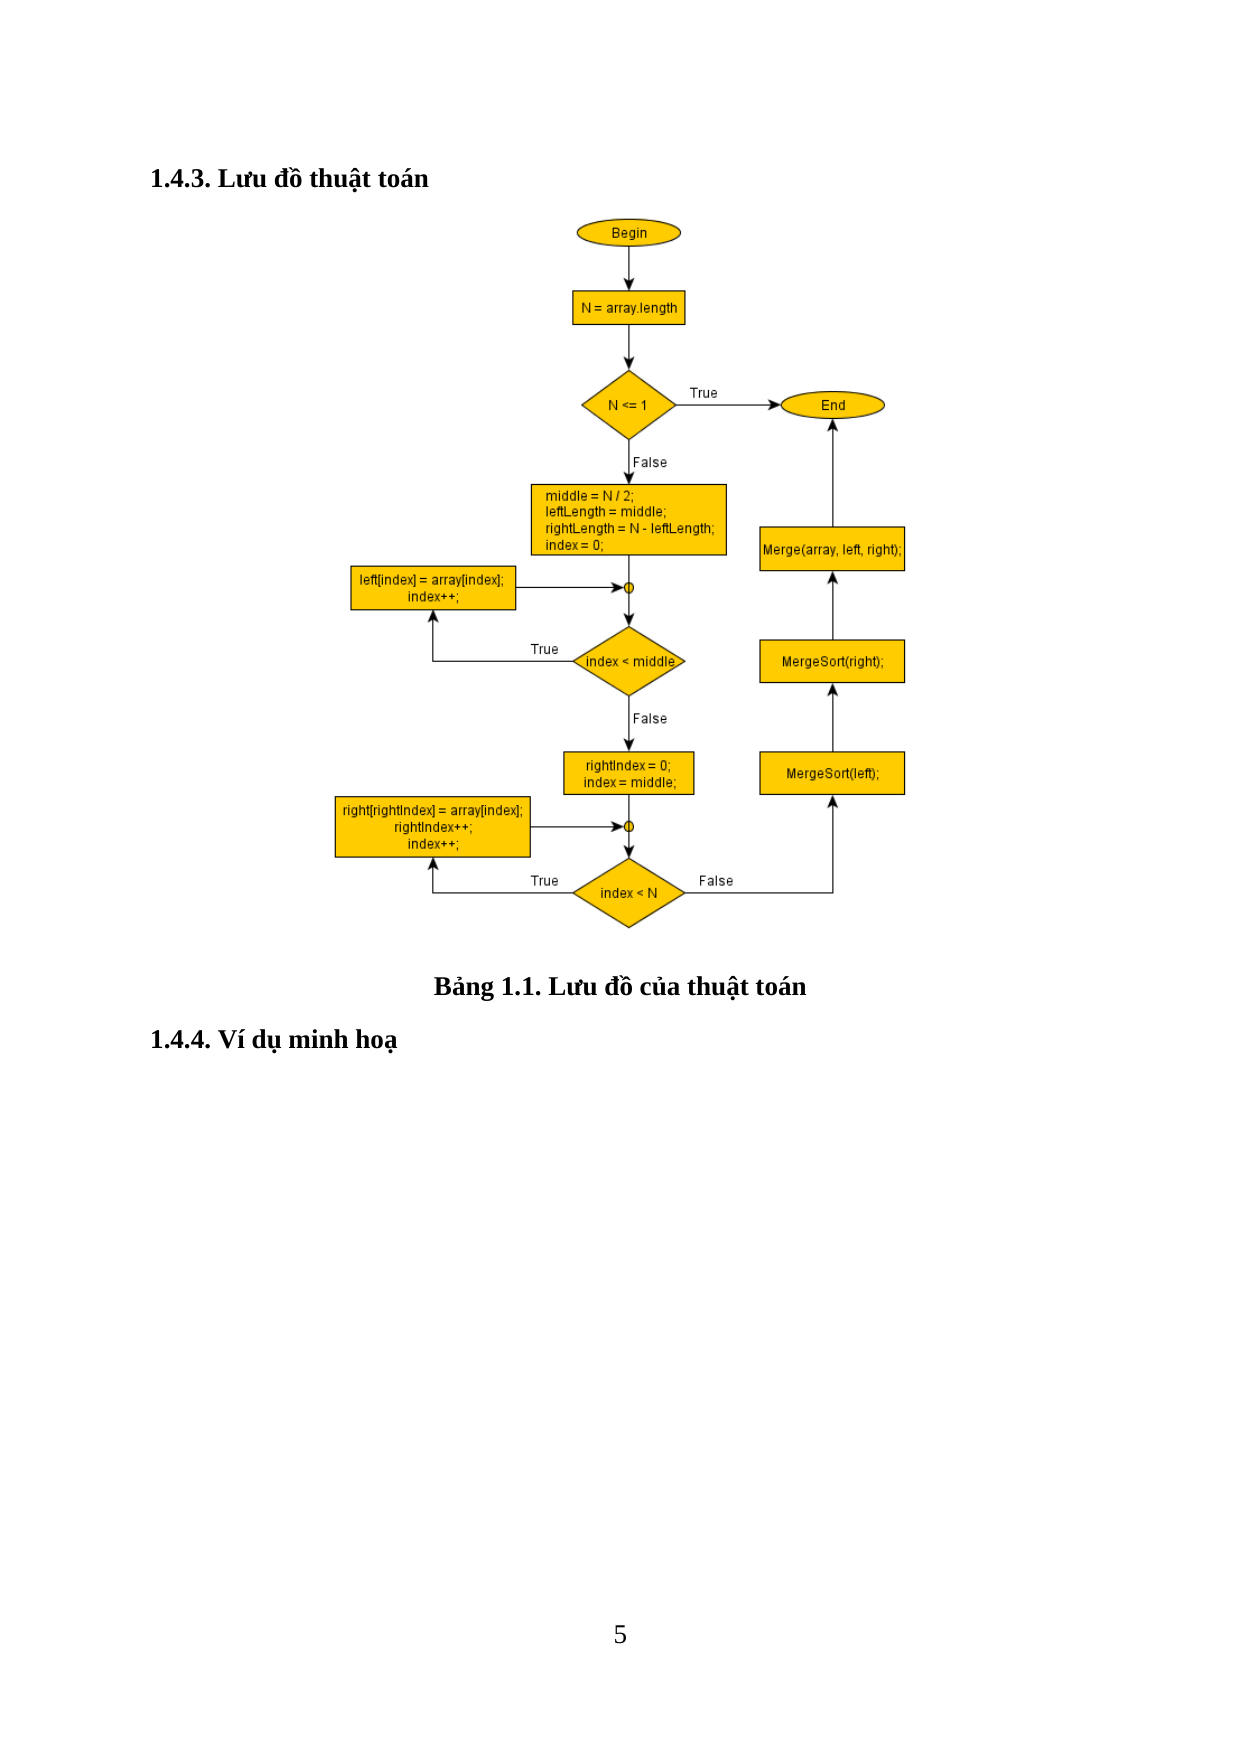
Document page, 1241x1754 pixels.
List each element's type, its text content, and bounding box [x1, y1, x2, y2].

picture [318, 202, 922, 945]
list 1.4.4. Ví dụ minh hoạ [150, 1023, 1090, 1054]
list 1.4.3. Lưu đồ thuật toán [150, 162, 1090, 194]
